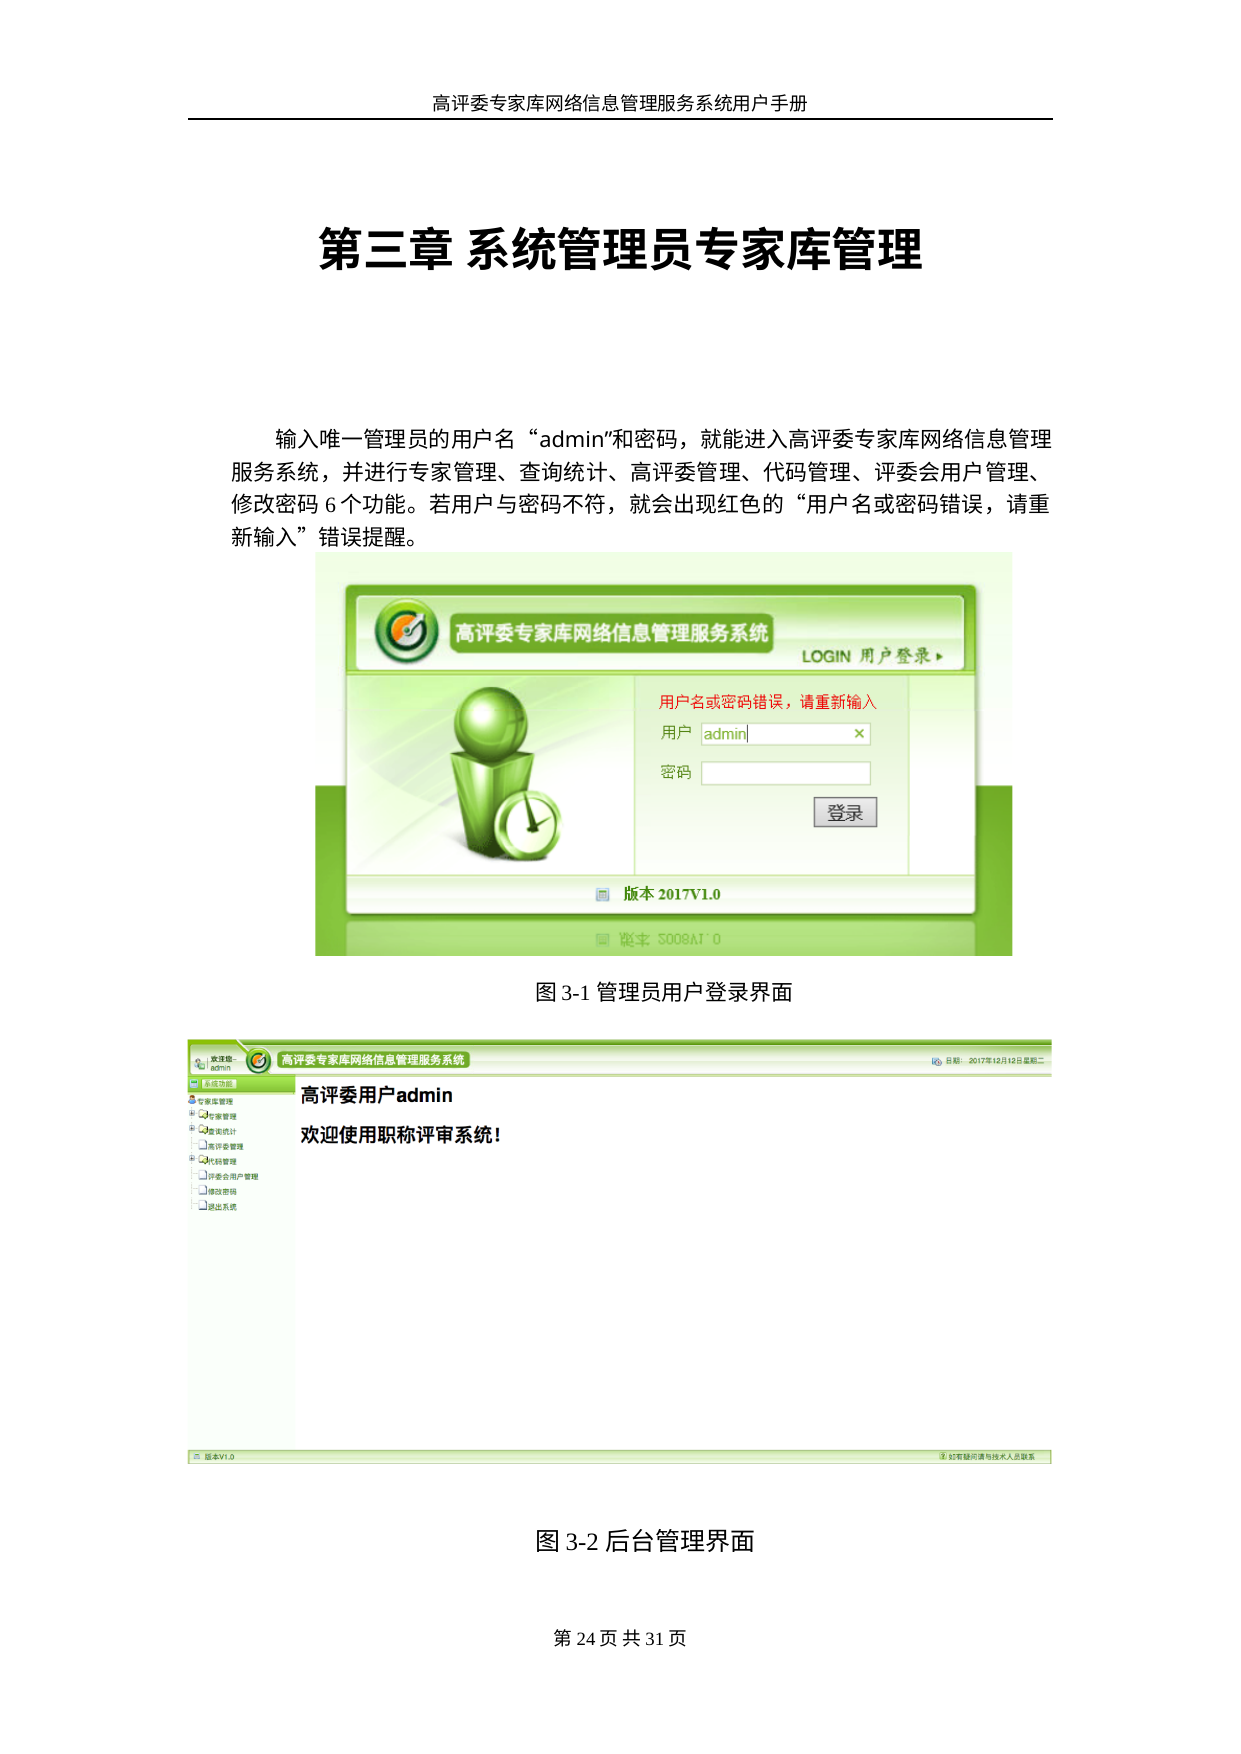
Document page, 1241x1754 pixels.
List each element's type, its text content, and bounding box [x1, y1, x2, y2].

text 图3-2 后台管理界面 [187, 1507, 1053, 1572]
text 输入唯一管理员的用户名“admin”和密码，就能进入高评委专家库网络信息管理服务系统，并进行专家管理、查询统计、高评委管理、代码管理、评委会用户管理、修改密码6个功能。若用户与密码不符，就会出现红色的“用户名或密码错误，请重新输入”错误提醒。 [231, 422, 1053, 552]
subtitle 系统管理员专家库管理 [187, 197, 1053, 295]
text 图3-1 管理员用户登录界面 [231, 974, 1053, 1007]
picture [315, 552, 1013, 956]
picture [187, 1039, 1052, 1464]
